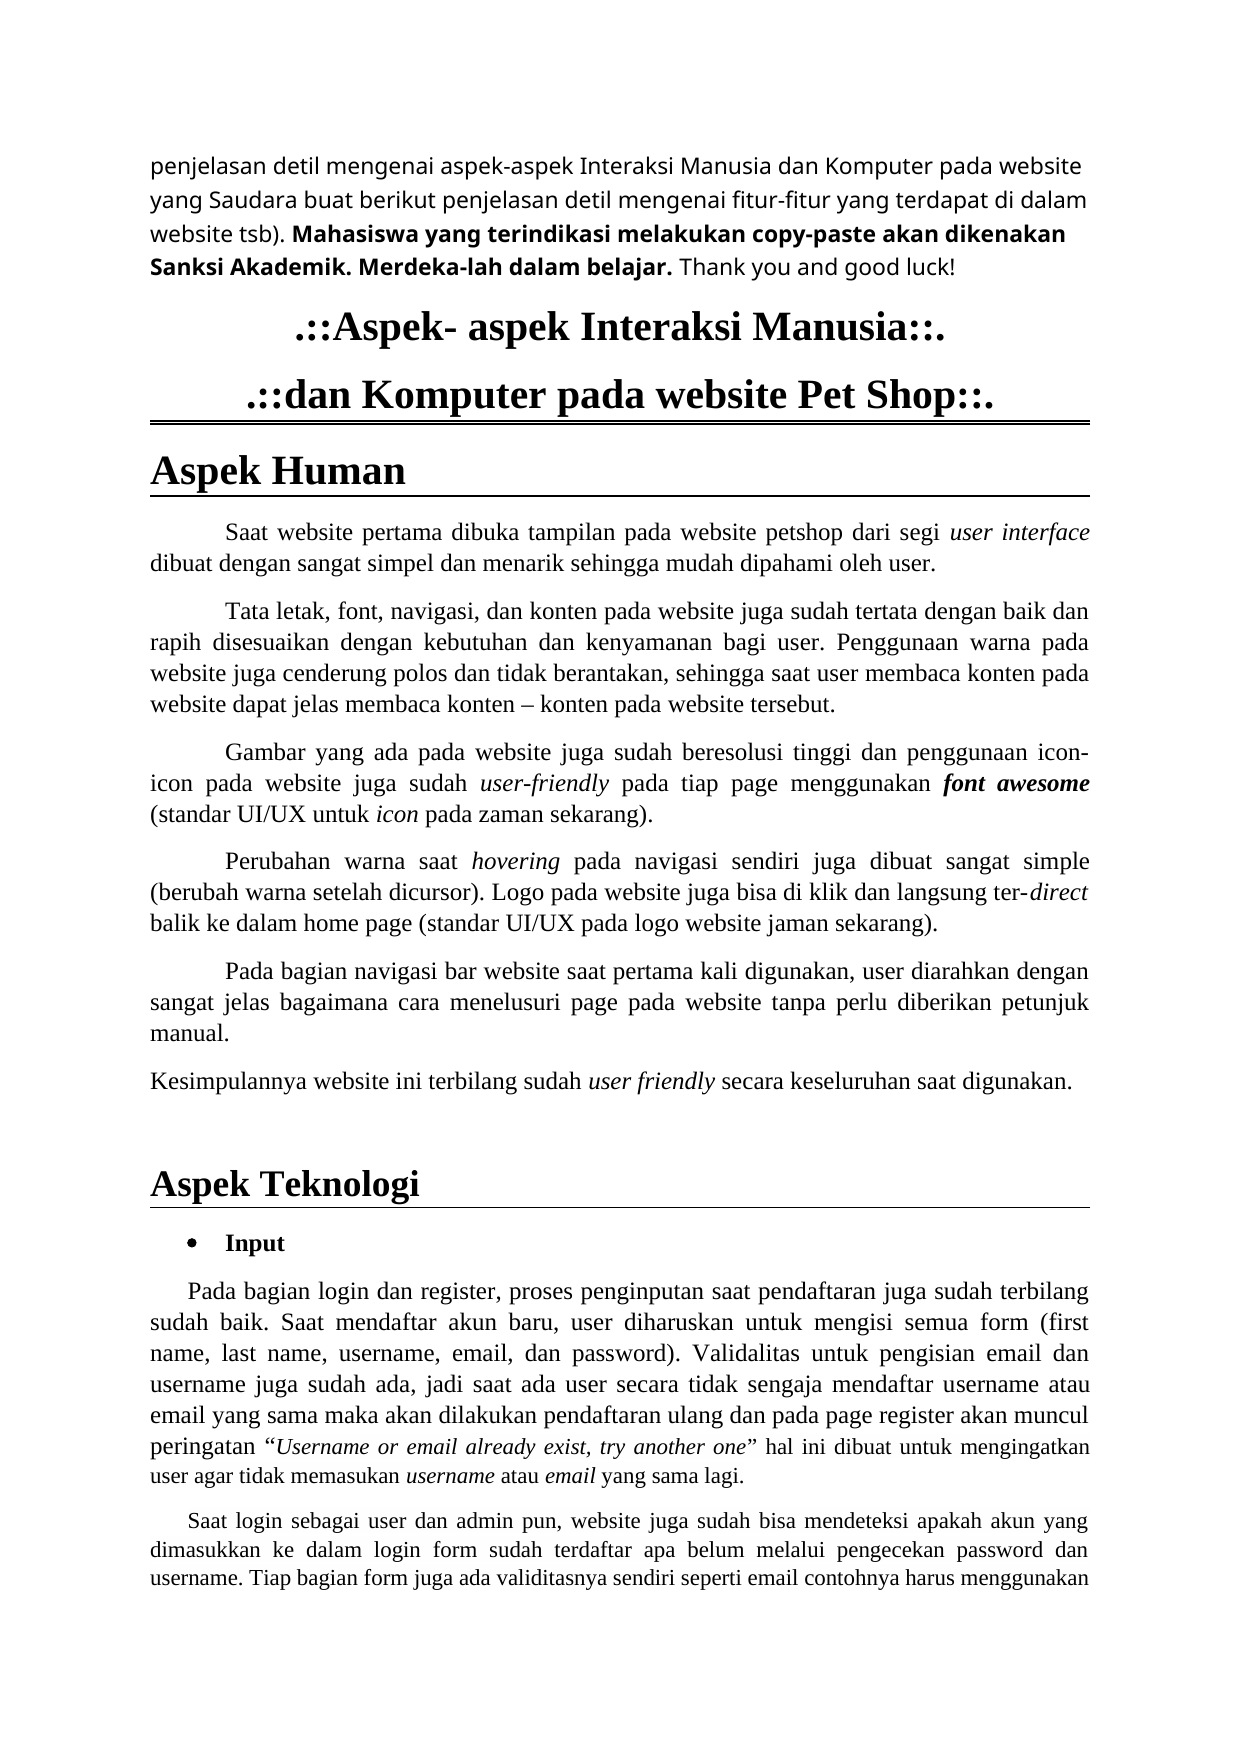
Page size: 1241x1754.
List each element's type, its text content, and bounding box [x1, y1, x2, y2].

list Input [187, 1228, 1090, 1257]
text Kesimpulannya website ini terbilang sudah user friendly secara keseluruhan saat digunakan. [150, 1066, 1090, 1095]
text Gambar yang ada pada website juga sudah beresolusi tinggi dan penggunaan icon-icon pada website juga sudah user-friendly pada tiap page menggunakan font awesome (standar UI/UX untuk icon pada zaman sekarang). [150, 737, 1090, 827]
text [150, 1507, 1090, 1536]
text Aspek Human [150, 445, 1090, 495]
text Pada bagian navigasi bar website saat pertama kali digunakan, user diarahkan dengan sangat jelas bagaimana cara menelusuri page pada website tanpa perlu diberikan petunjuk manual. [150, 956, 1090, 1047]
text .::dan Komputer pada website Pet Shop::. [150, 370, 1090, 420]
text Aspek Teknologi [150, 1161, 1090, 1207]
text Perubahan warna saat hovering pada navigasi sendiri juga dibuat sangat simple (berubah warna setelah dicursor). Logo pada website juga bisa di klik dan langsung ter-direct balik ke dalam home page (standar UI/UX pada logo website jaman sekarang). [150, 846, 1090, 937]
text .::Aspek- aspek Interaksi Manusia::. [150, 302, 1090, 349]
text Tata letak, font, navigasi, dan konten pada website juga sudah tertata dengan baik dan rapih disesuaikan dengan kebutuhan dan kenyamanan bagi user. Penggunaan warna pada website juga cenderung polos dan tidak berantakan, sehingga saat user membaca konten pada website dapat jelas membaca konten – konten pada website tersebut. [150, 596, 1090, 718]
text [150, 150, 1090, 282]
text Saat website pertama dibuka tampilan pada website petshop dari segi user interface dibuat dengan sangat simpel dan menarik sehingga mudah dipahami oleh user. [150, 517, 1090, 577]
text Pada bagian login dan register, proses penginputan saat pendaftaran juga sudah terbilang sudah baik. Saat mendaftar akun baru, user diharuskan untuk mengisi semua form (first name, last name, username, email, dan password). Validalitas untuk pengisian email dan username juga sudah ada, jadi saat ada user secara tidak sengaja mendaftar username atau email yang sama maka akan dilakukan pendaftaran ulang dan pada page register akan muncul peringatan “Username or email already exist, try another one” hal ini dibuat untuk mengingatkan user agar tidak memasukan username atau email yang sama lagi. [150, 1276, 1090, 1488]
